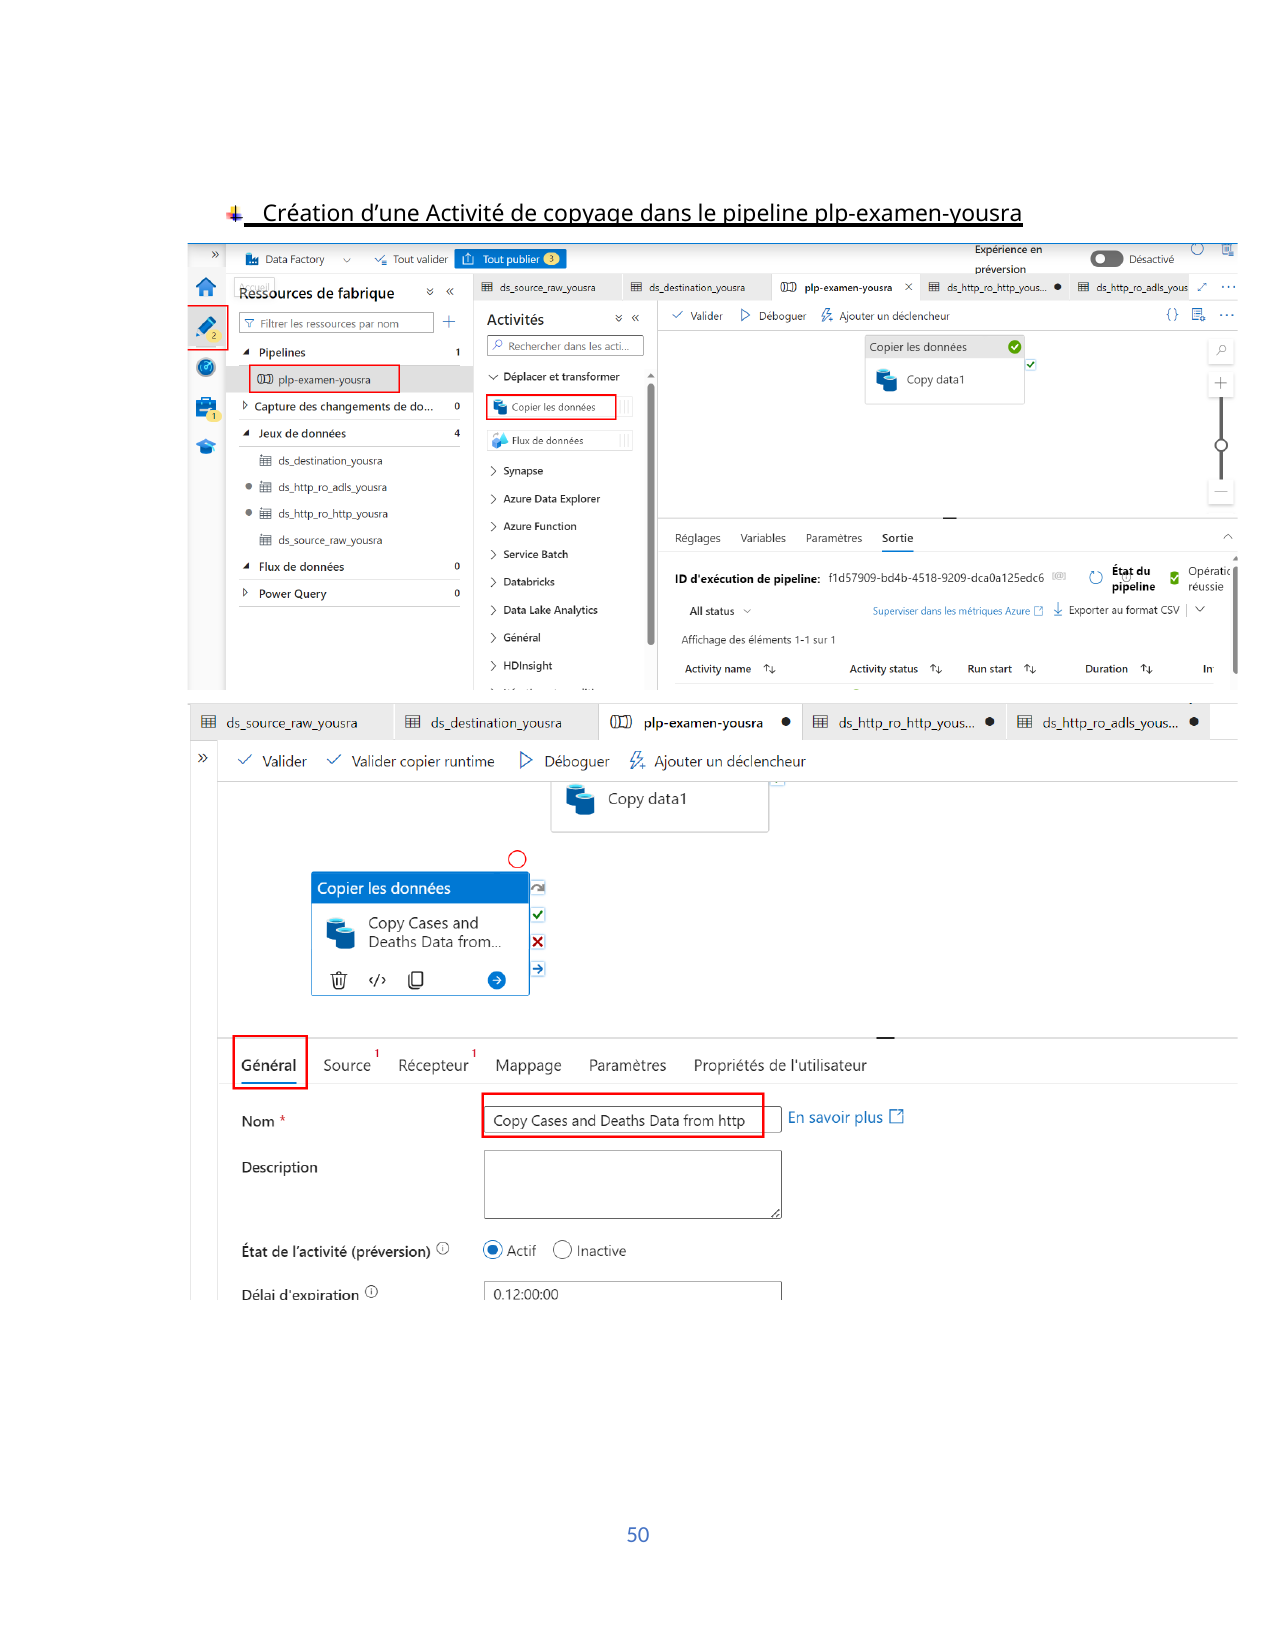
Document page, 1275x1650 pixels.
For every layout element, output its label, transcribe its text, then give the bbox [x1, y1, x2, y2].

picture [226, 204, 243, 222]
picture [187, 243, 1238, 690]
list Création d’une Activité de copyage dans le pipeline plp-examen-yousra [225, 197, 1162, 228]
picture [187, 703, 1238, 1300]
